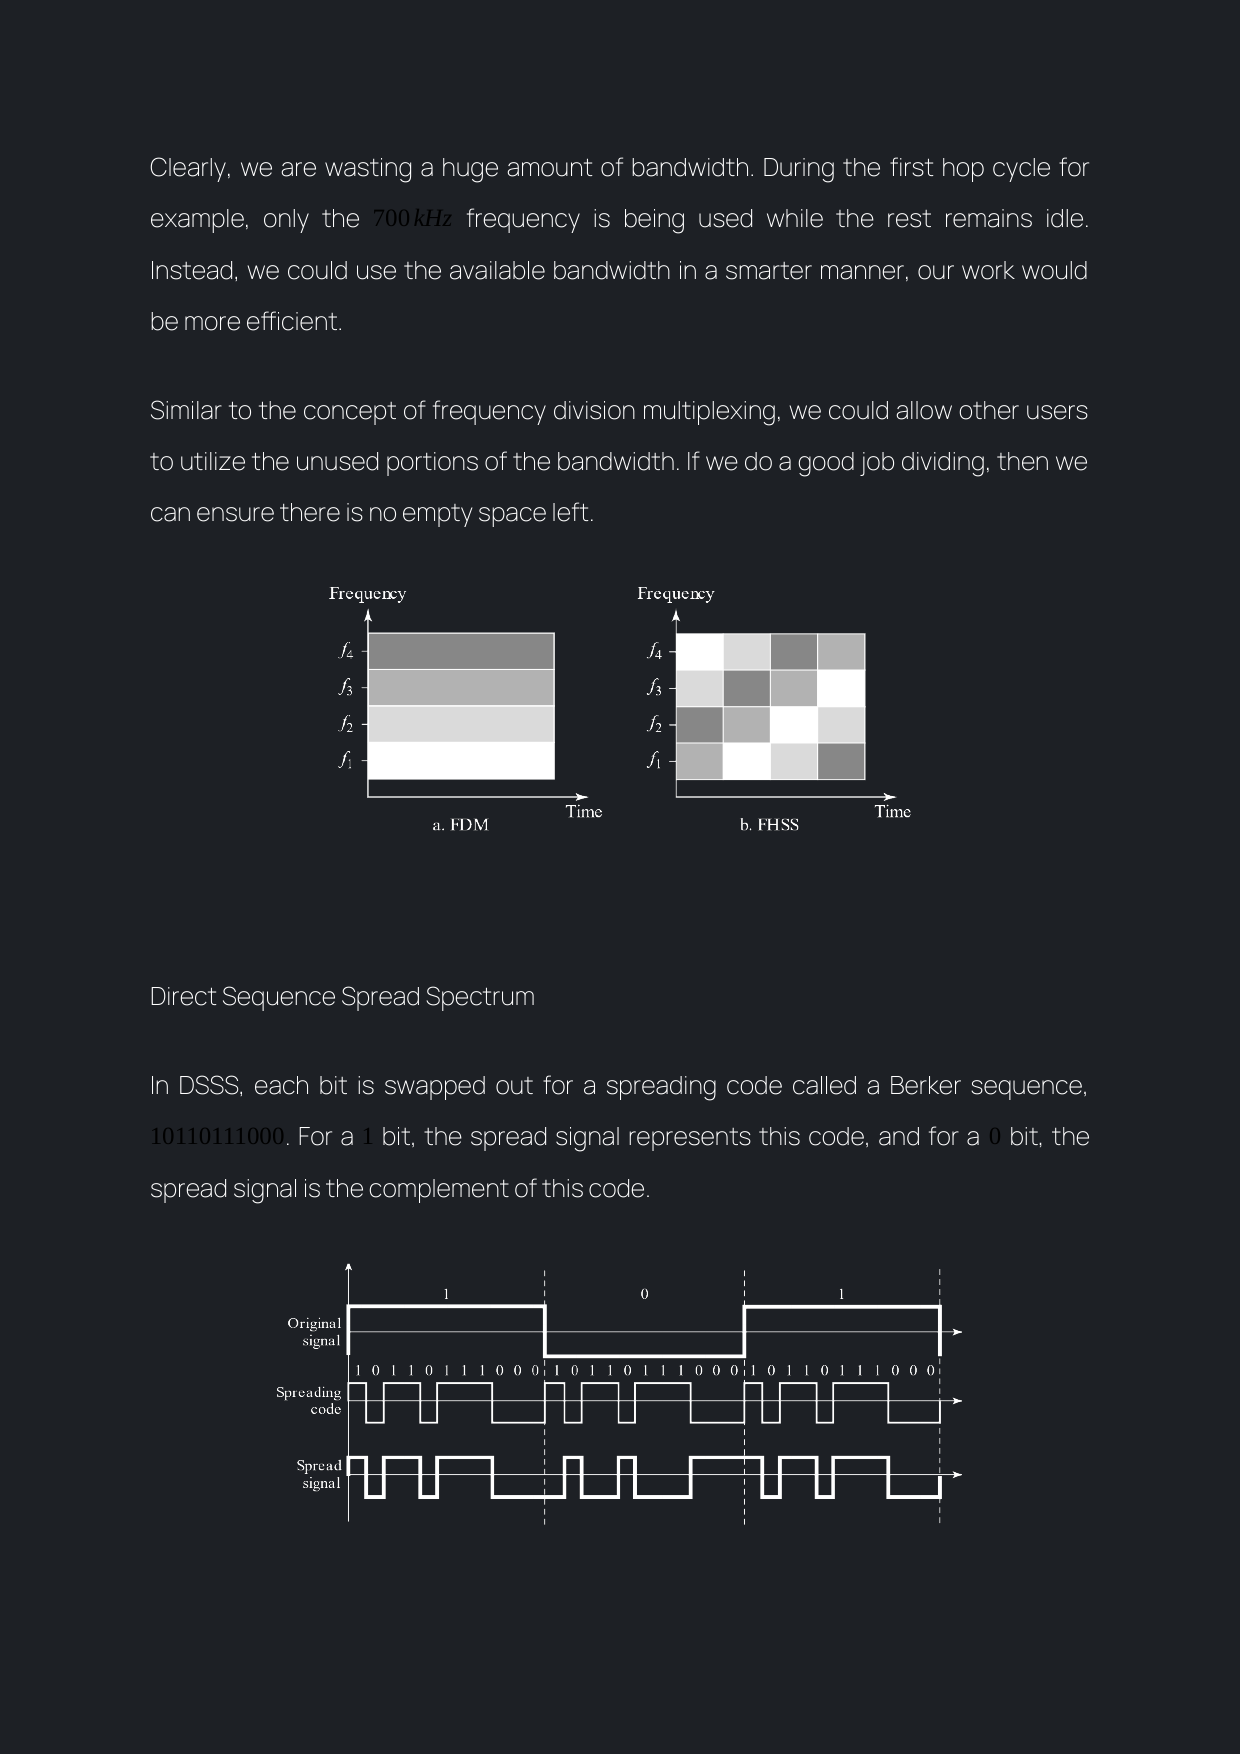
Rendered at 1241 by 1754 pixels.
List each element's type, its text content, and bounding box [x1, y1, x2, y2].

text In DSSS, each bit is swapped out for a spreading code called a Berker sequence, . For a bit, the spread signal represents this code, and for a bit, the spread signal is the complement of this code. [150, 1068, 1090, 1204]
text Clearly, we are wasting a huge amount of bandwidth. During the first hop cycle for example, only the frequency is being used while the rest remains idle. Instead, we could use the available bandwidth in a smarter manner, our work would be more efficient. [150, 150, 1090, 338]
subtitle Direct Sequence Spread Spectrum [150, 979, 1090, 1013]
picture [276, 1259, 964, 1526]
text Similar to the concept of frequency division multiplexing, we could allow other users to utilize the unused portions of the bandwidth. If we do a good job dividing, then we can ensure there is no empty space left. [150, 392, 1090, 529]
picture [329, 583, 912, 836]
